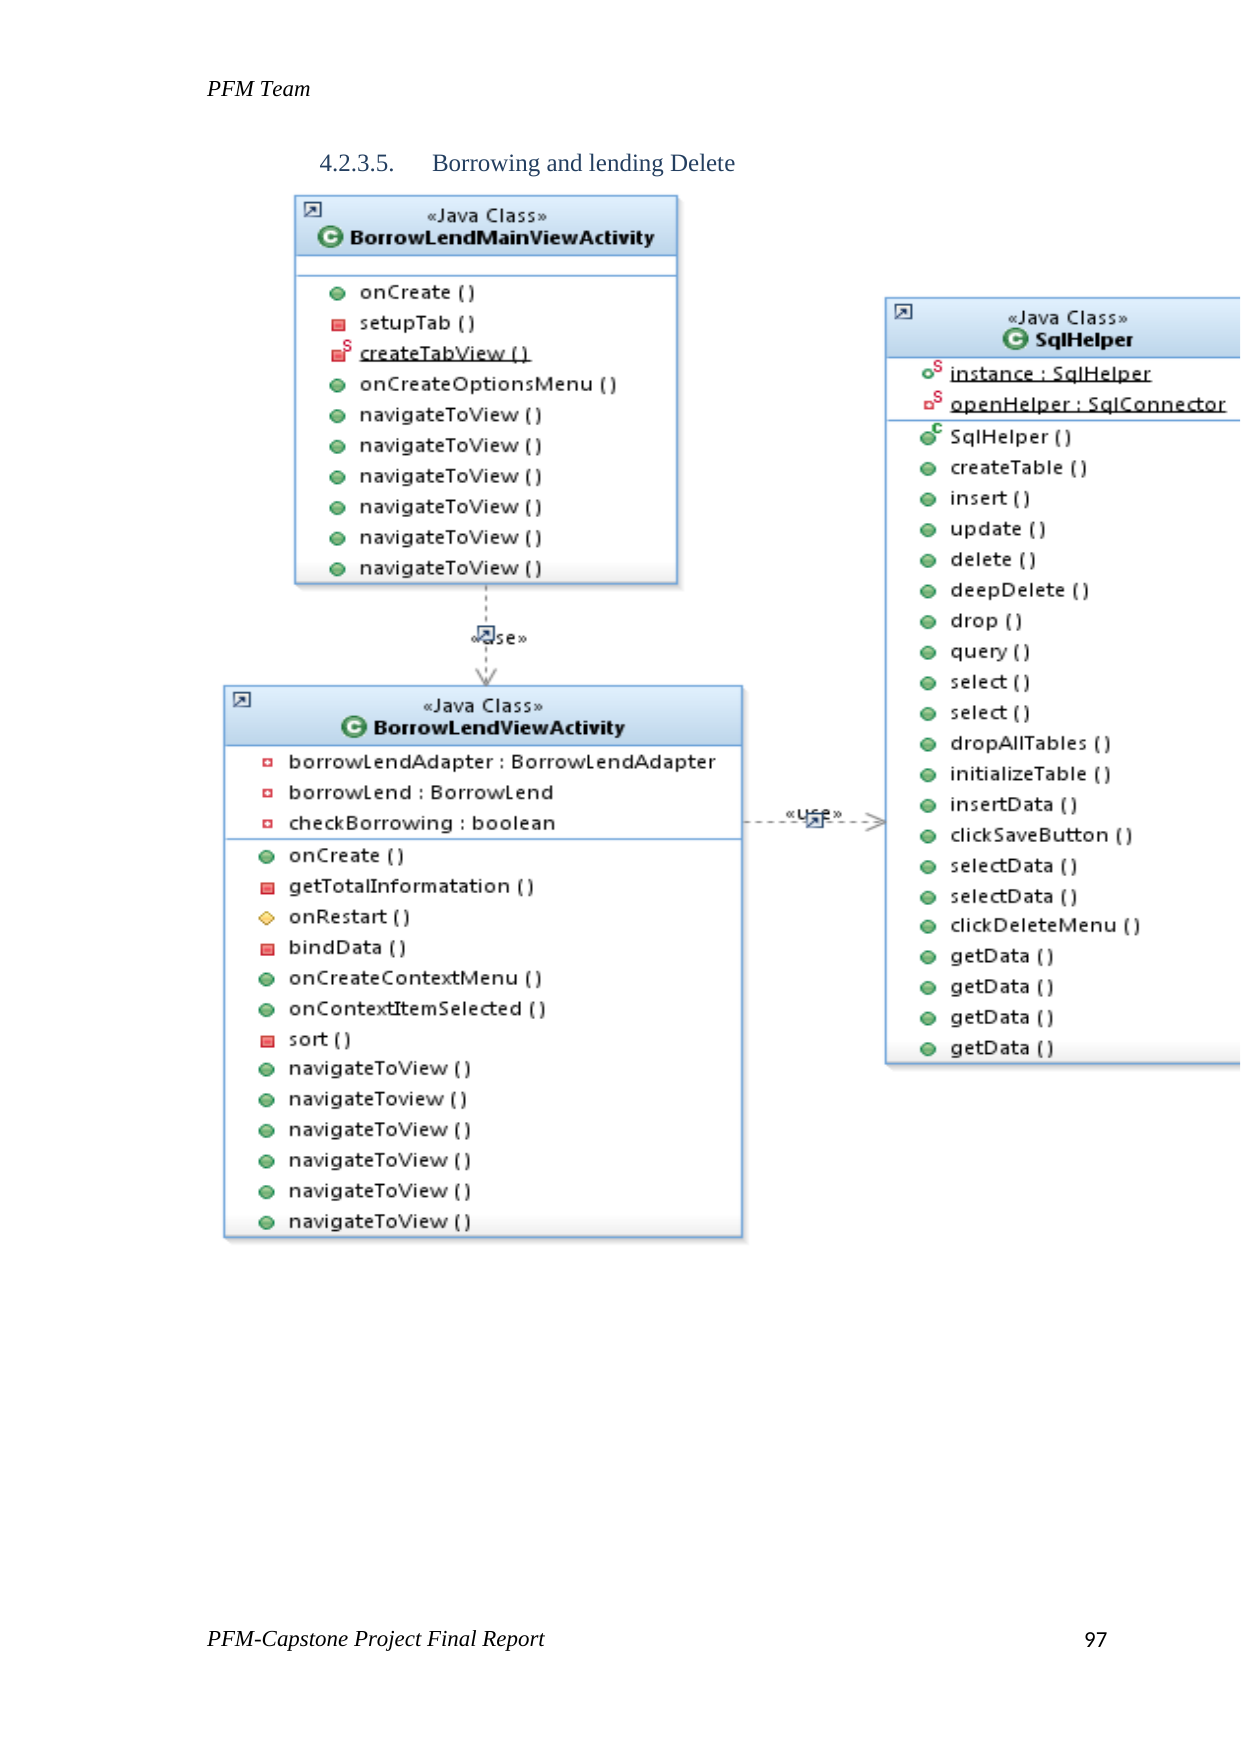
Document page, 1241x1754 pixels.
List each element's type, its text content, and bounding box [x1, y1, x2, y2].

subtitle Borrowing and lending Delete [319, 148, 1122, 176]
picture [206, 180, 1241, 1264]
